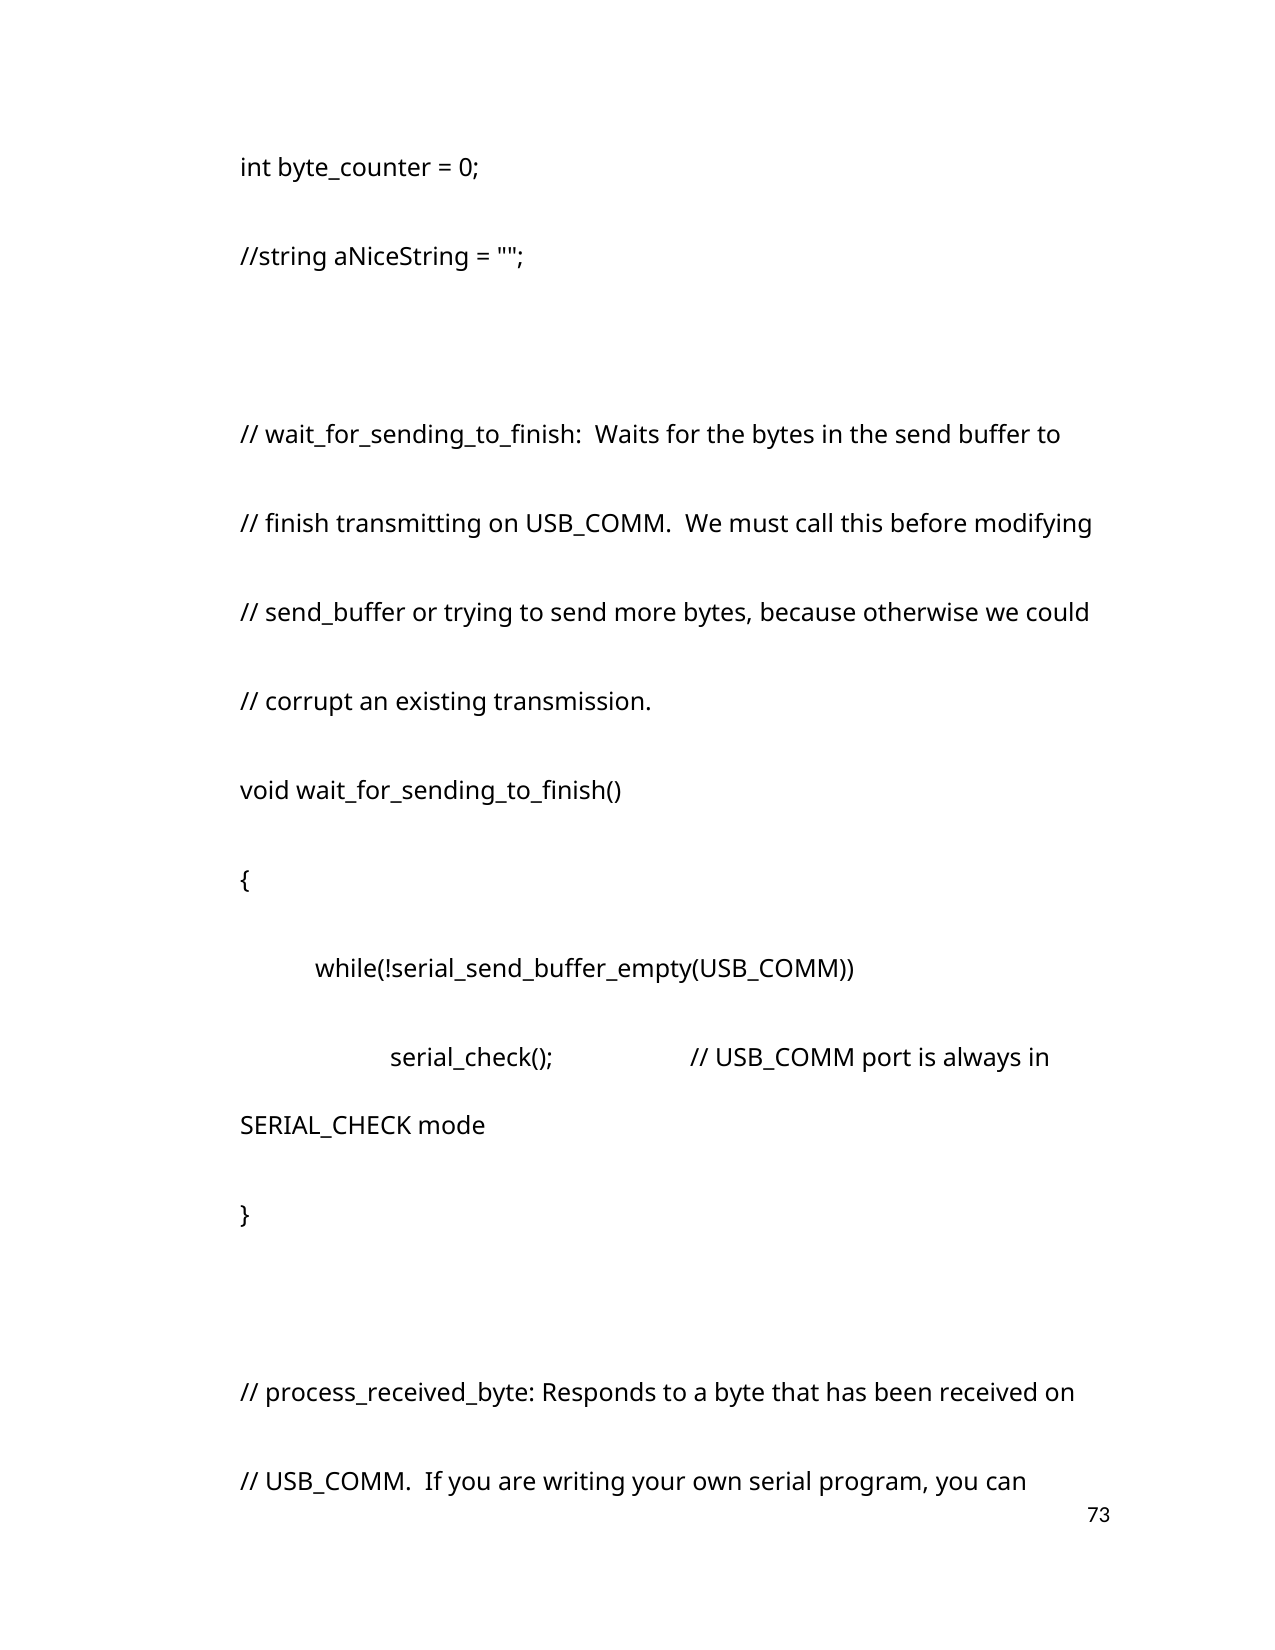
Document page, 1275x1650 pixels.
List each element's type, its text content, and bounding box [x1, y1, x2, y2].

text // process_received_byte: Responds to a byte that has been received on [240, 1374, 1110, 1409]
text // USB_COMM. If you are writing your own serial program, you can [240, 1463, 1110, 1498]
text void wait_for_sending_to_finish() [240, 773, 1110, 807]
text // wait_for_sending_to_finish: Waits for the bytes in the send buffer to [240, 417, 1110, 451]
text // finish transmitting on USB_COMM. We must call this before modifying [240, 506, 1110, 540]
text serial_check(); // USB_COMM port is always in SERIAL_CHECK mode [240, 1039, 1110, 1142]
text while(!serial_send_buffer_empty(USB_COMM)) [240, 951, 1110, 985]
text int byte_counter = 0; [240, 150, 1110, 184]
text // corrupt an existing transmission. [240, 684, 1110, 718]
text // send_buffer or trying to send more bytes, because otherwise we could [240, 595, 1110, 629]
text { [240, 862, 1110, 896]
text } [240, 1197, 1110, 1231]
text //string aNiceString = ""; [240, 239, 1110, 273]
